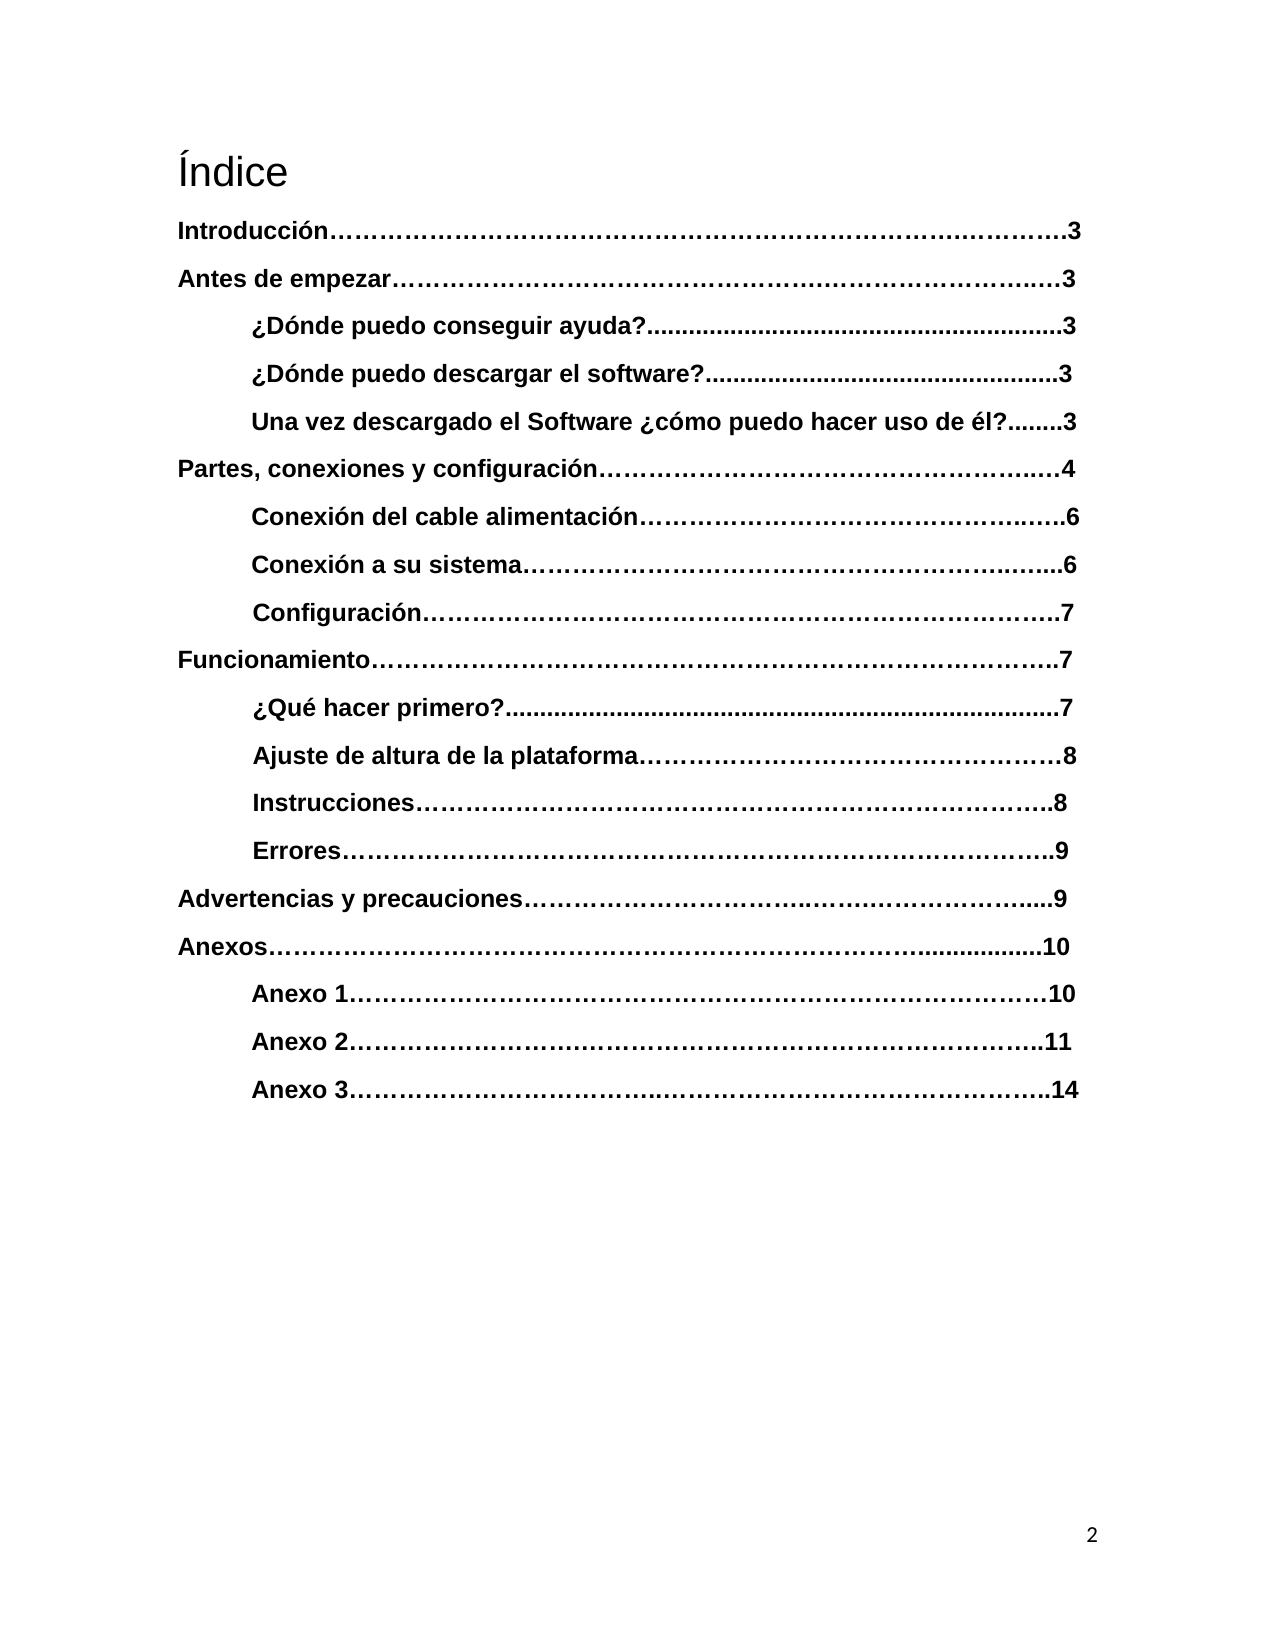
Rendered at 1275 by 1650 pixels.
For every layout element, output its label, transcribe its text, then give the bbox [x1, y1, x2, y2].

text Anexo 3………………………………..………………………………………..14 [177, 1075, 1098, 1103]
text ¿Dónde puedo descargar el software?...................................................3 [177, 359, 1098, 388]
text Una vez descargado el Software ¿cómo puedo hacer uso de él?........3 [177, 407, 1098, 436]
text Introducción………………………………………………………………….………….3 [177, 216, 1098, 245]
text Funcionamiento………………………………………………………………………..7 [177, 645, 1098, 674]
text Partes, conexiones y configuración……………………………………………..…4 [177, 454, 1098, 483]
text Conexión a su sistema…………………………………………………..…....6 [177, 550, 1098, 579]
text Antes de empezar…………………………………………….……………………..…3 [177, 264, 1098, 292]
text Índice [177, 148, 1098, 196]
text Errores…………………………………………………………………………..9 [177, 836, 1098, 865]
text Conexión del cable alimentación………………………………………..…..6 [177, 502, 1098, 531]
text Anexo 1…………………………………………………………………………10 [177, 979, 1098, 1008]
text ¿Qué hacer primero?................................................................................7 [177, 693, 1098, 722]
text Anexo 2……………………….………………………………………………..11 [177, 1027, 1098, 1056]
text Ajuste de altura de la plataforma……………………………………………8 [177, 741, 1098, 769]
text Instrucciones…………………………………………………………………..8 [177, 788, 1098, 817]
text Advertencias y precauciones……………………………..…….……………….....9 [177, 884, 1098, 913]
text Configuración…………………………………………………………………..7 [177, 598, 1098, 626]
text ¿Dónde puedo conseguir ayuda?............................................................3 [177, 311, 1098, 340]
text Anexos……………………………………………………………………..................10 [177, 932, 1098, 960]
